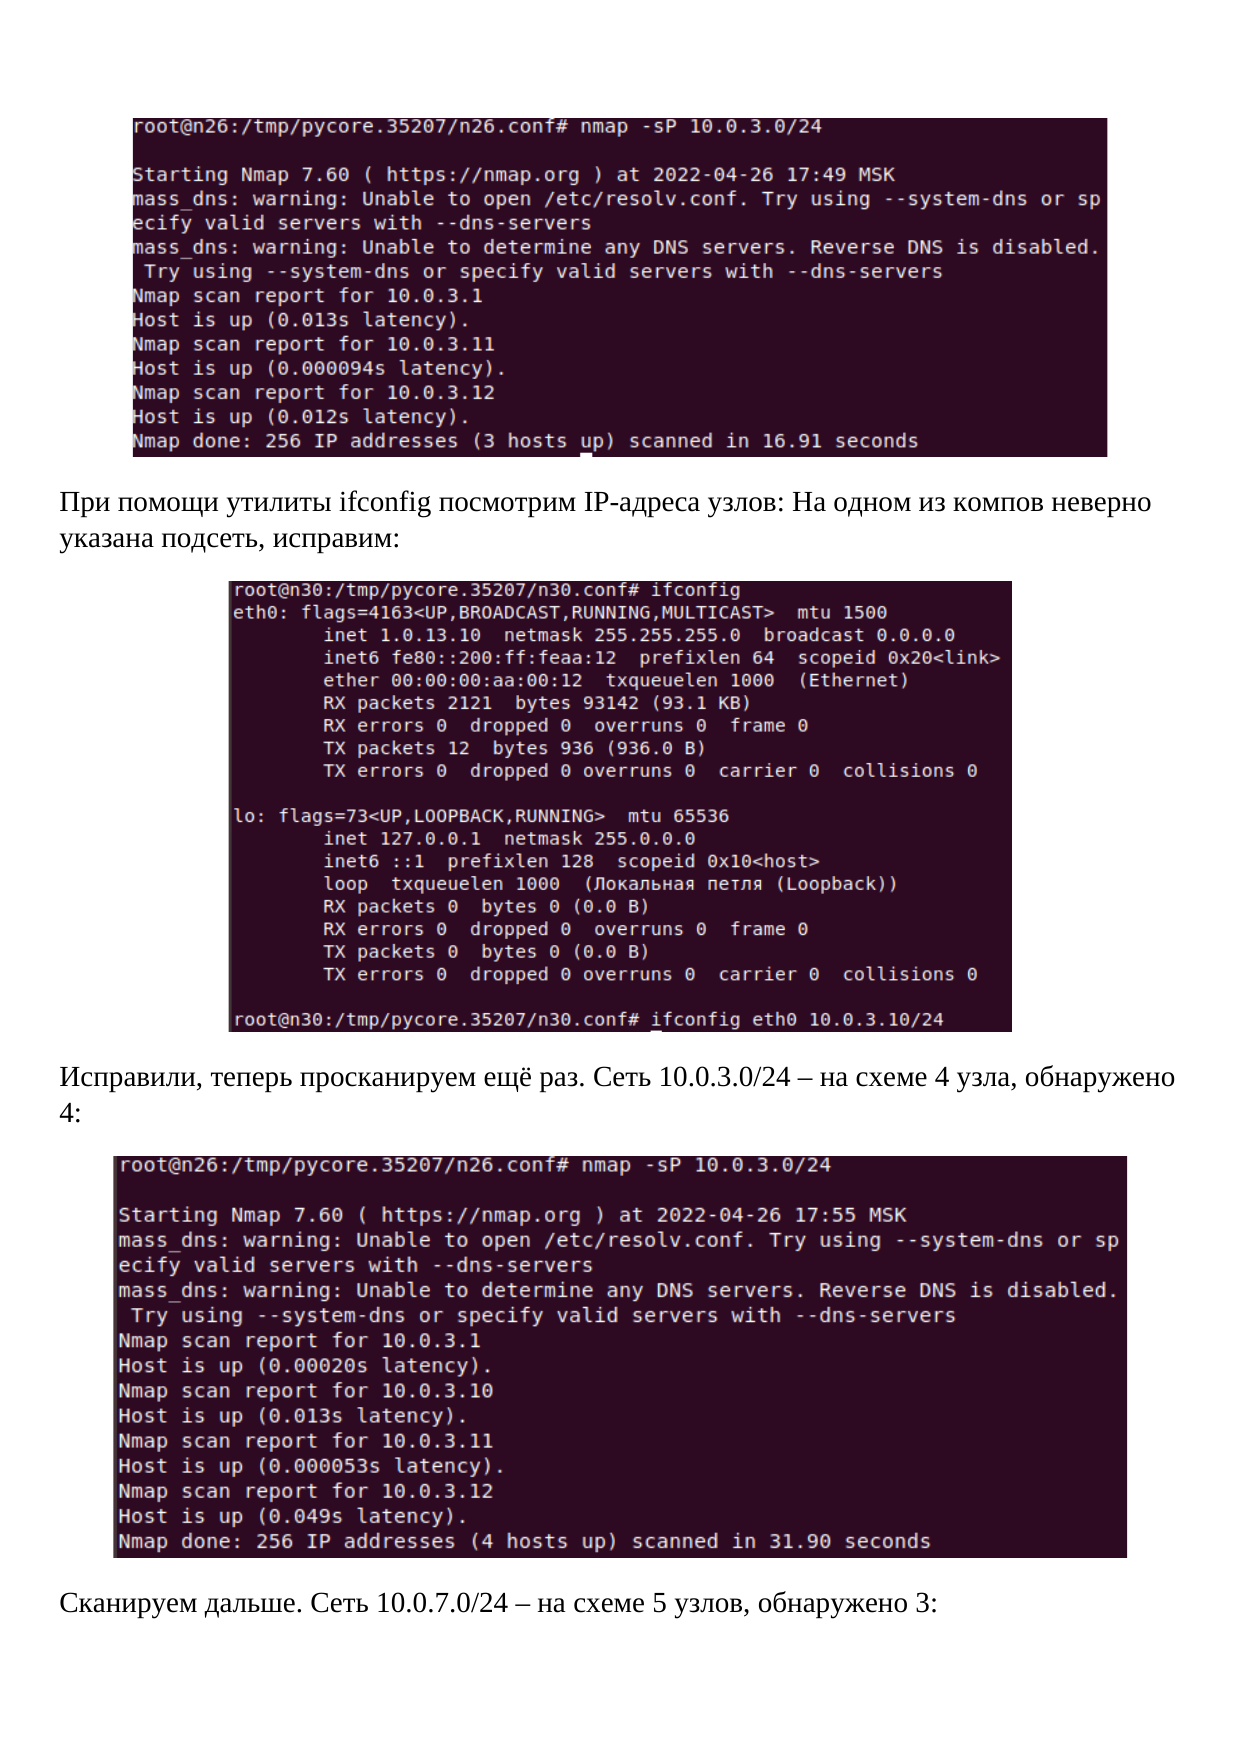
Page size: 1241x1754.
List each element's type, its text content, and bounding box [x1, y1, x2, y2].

picture [113, 1156, 1128, 1558]
picture [132, 118, 1108, 457]
picture [228, 581, 1012, 1032]
text Сканируем дальше. Сеть 10.0.7.0/24 – на схеме 5 узлов, обнаружено 3: [59, 1585, 1181, 1618]
text При помощи утилиты ifconfig посмотрим IP-адреса узлов: На одном из компов неверно указана подсеть, исправим: [59, 484, 1181, 554]
text Исправили, теперь просканируем ещё раз. Сеть 10.0.3.0/24 – на схеме 4 узла, обнаружено 4: [59, 1059, 1181, 1128]
